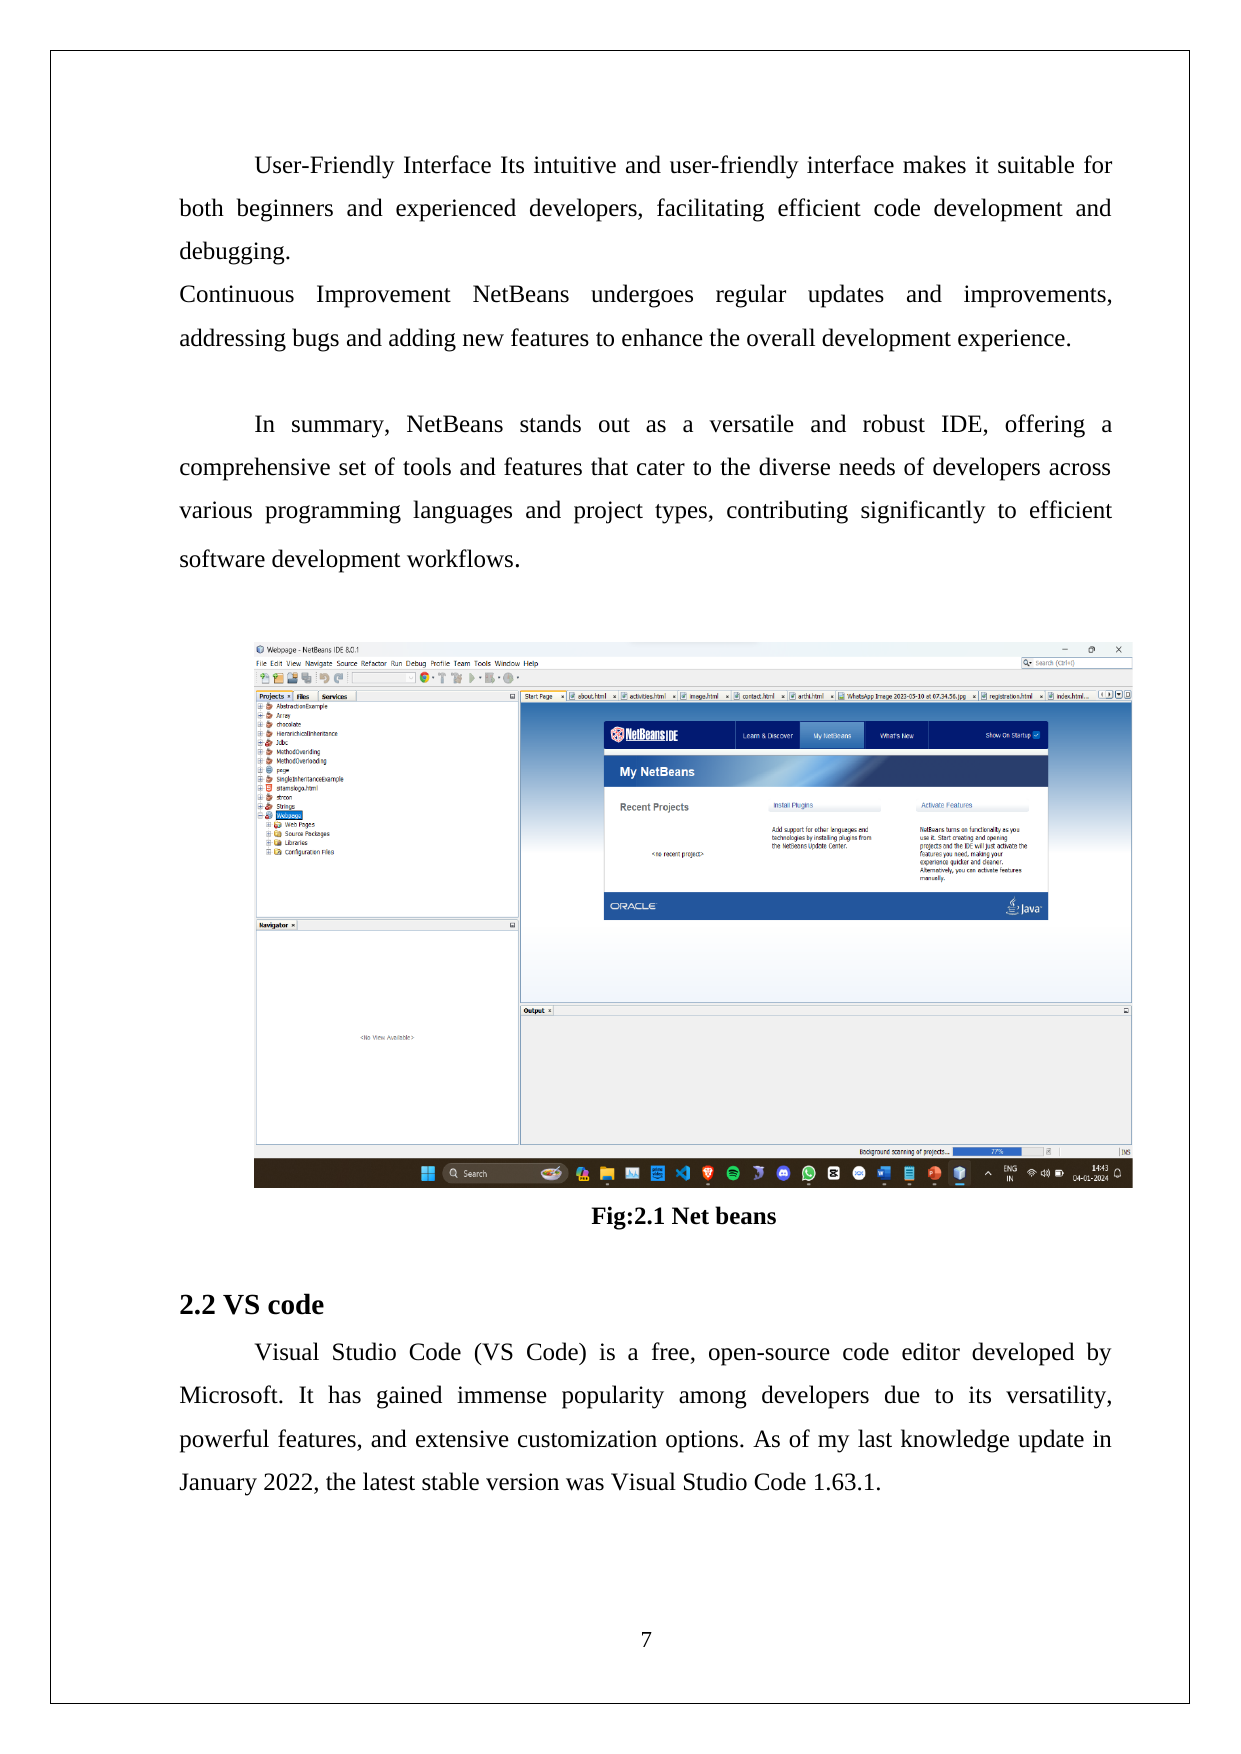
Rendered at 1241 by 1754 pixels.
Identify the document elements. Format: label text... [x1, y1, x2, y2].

text Fig:2.1 Net beans [179, 1201, 1113, 1230]
text In summary, NetBeans stands out as a versatile and robust IDE, offering a comprehensive set of tools and features that cater to the diverse needs of developers across various programming languages and project types, contributing significantly to efficient software development workflows. [179, 409, 1113, 575]
text Visual Studio Code (VS Code) is a free, open-source code editor developed by Microsoft. It has gained immense popularity among developers due to its versatility, powerful features, and extensive customization options. As of my last knowledge update in January 2022, the latest stable version was Visual Studio Code 1.63.1. [179, 1337, 1113, 1496]
text Continuous Improvement NetBeans undergoes regular updates and improvements, addressing bugs and adding new features to enhance the overall development experience. [179, 279, 1113, 351]
text User-Friendly Interface Its intuitive and user-friendly interface makes it suitable for both beginners and experienced developers, facilitating efficient code development and debugging. [179, 150, 1113, 265]
picture [254, 642, 1133, 1188]
text 2.2 VS code [179, 1287, 1113, 1321]
